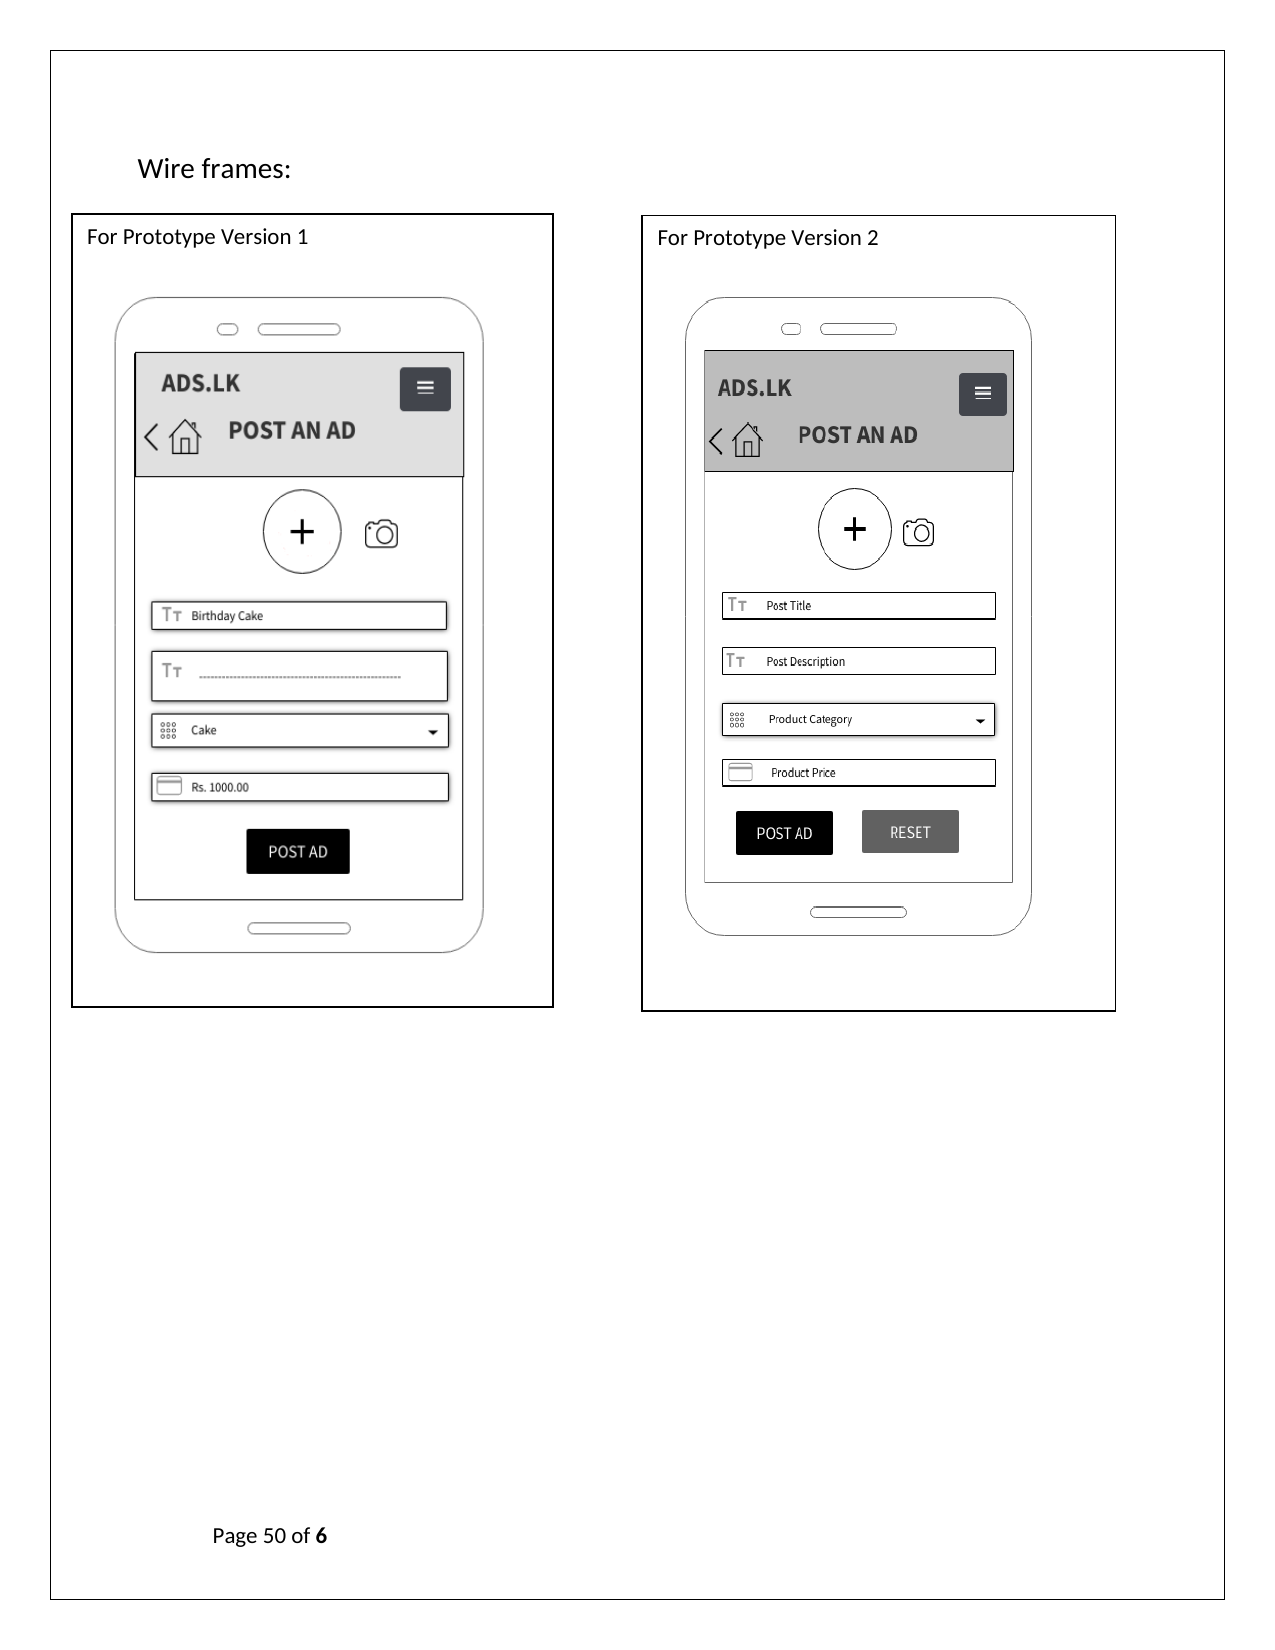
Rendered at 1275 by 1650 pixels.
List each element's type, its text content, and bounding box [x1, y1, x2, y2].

picture [86, 286, 498, 996]
picture [657, 287, 1063, 968]
text Wire frames: [137, 150, 1140, 186]
